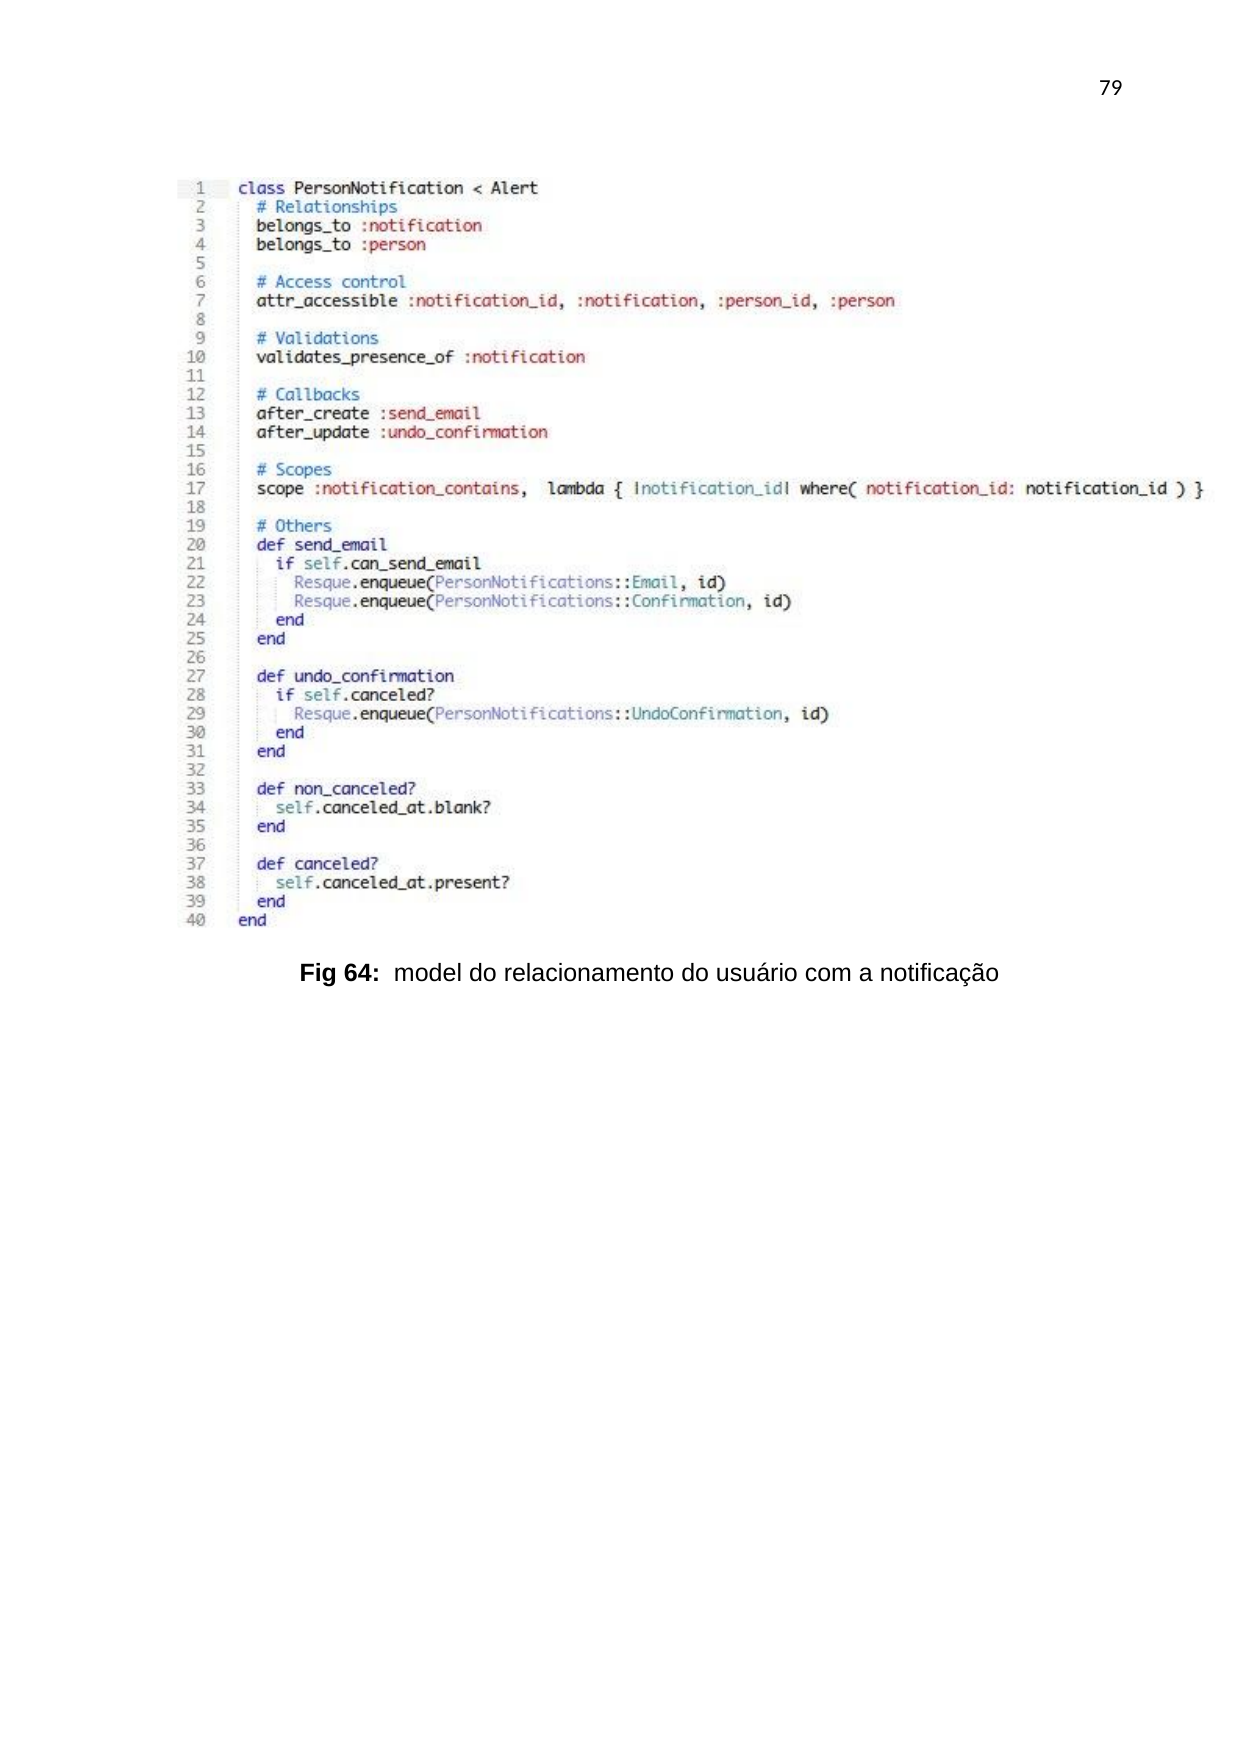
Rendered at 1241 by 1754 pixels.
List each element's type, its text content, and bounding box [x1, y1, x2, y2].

picture [177, 177, 1215, 945]
text Fig 64: model do relacionamento do usuário com a notificação [177, 957, 1122, 986]
